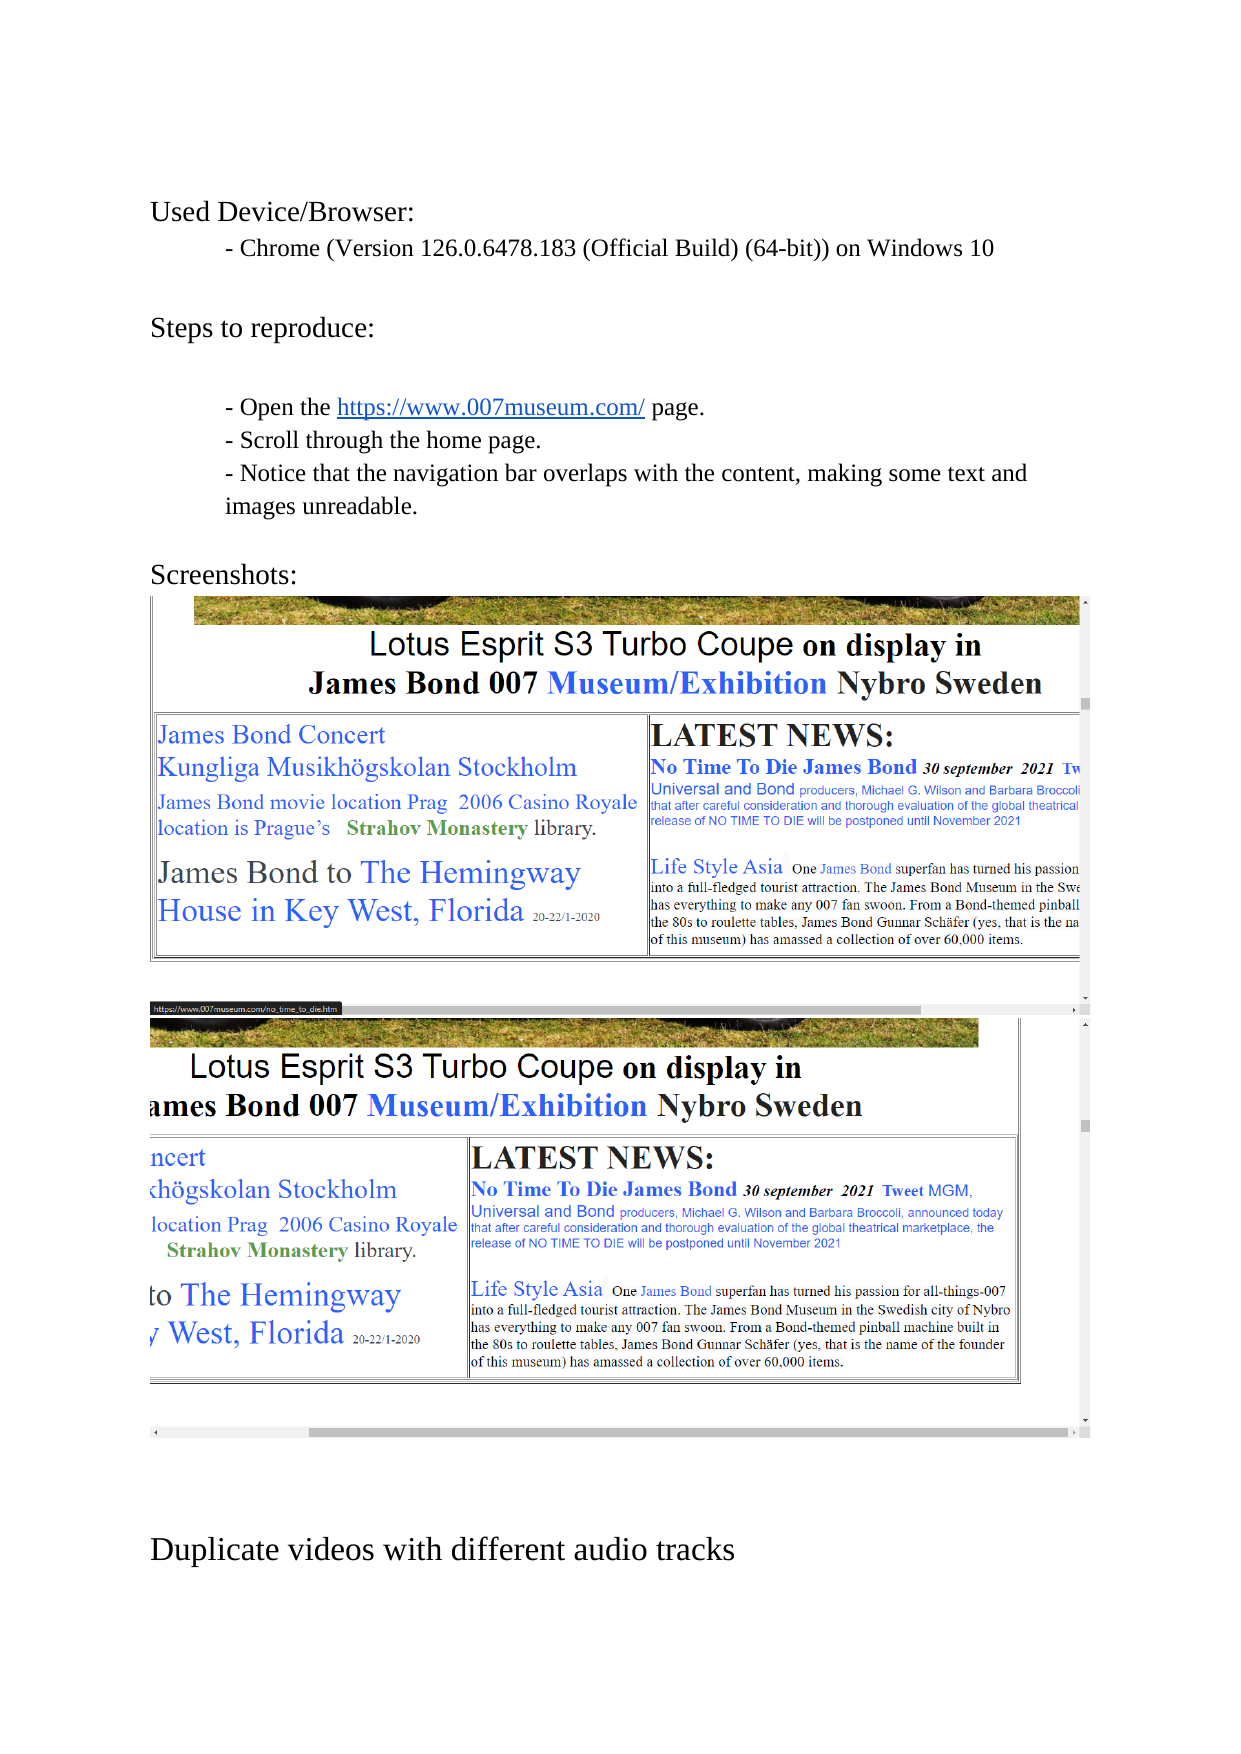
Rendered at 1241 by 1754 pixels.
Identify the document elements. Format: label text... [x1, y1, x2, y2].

text - Chrome (Version 126.0.6478.183 (Official Build) (64-bit)) on Windows 10 [225, 233, 1090, 261]
text - Open the https://www.007museum.com/ page. [225, 392, 1090, 421]
text Screenshots: [150, 557, 1090, 591]
text Used Device/Browser: [150, 194, 1090, 228]
text Steps to reproduce: [150, 310, 1090, 343]
text - Notice that the navigation bar overlaps with the content, making some text and images unreadable. [225, 458, 1090, 520]
text - Scroll through the home page. [225, 425, 1090, 454]
picture [150, 1018, 1091, 1438]
picture [150, 596, 1091, 1015]
text Duplicate videos with different audio tracks [150, 1529, 1090, 1568]
